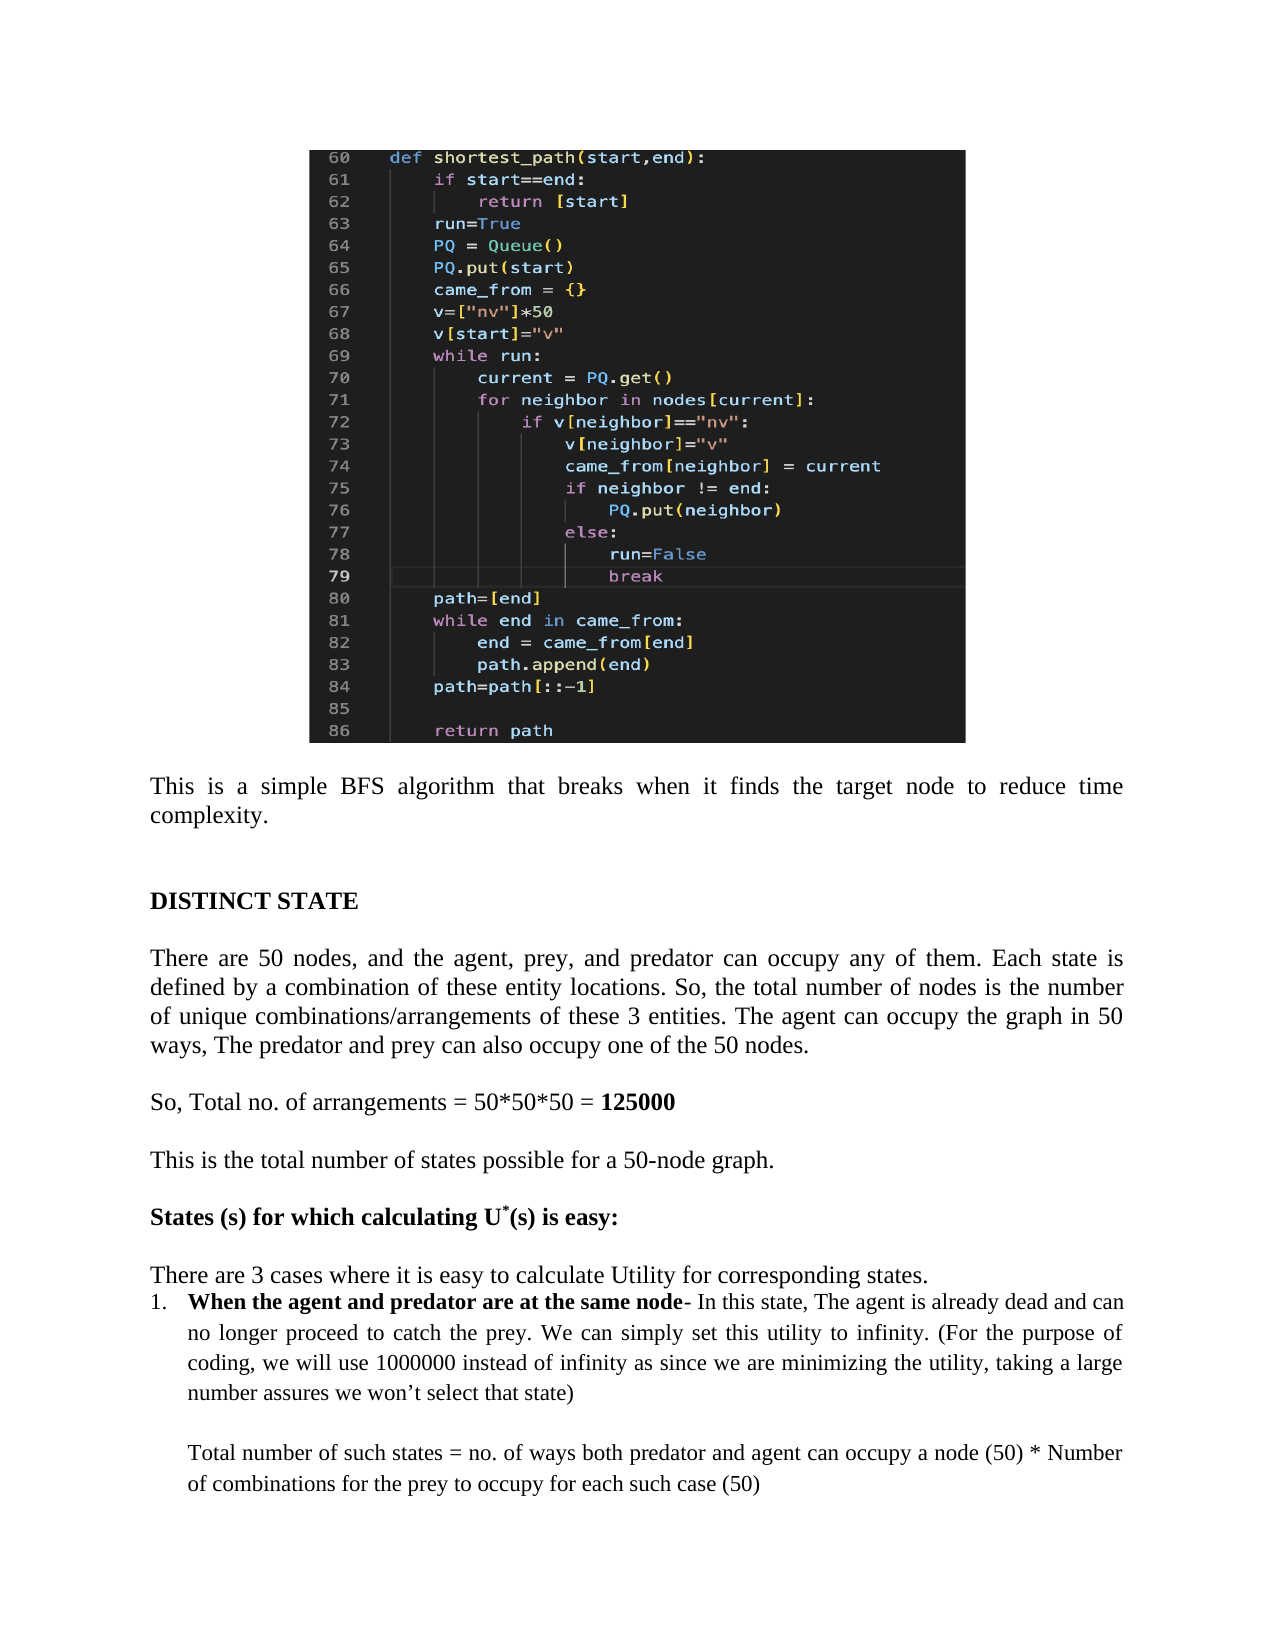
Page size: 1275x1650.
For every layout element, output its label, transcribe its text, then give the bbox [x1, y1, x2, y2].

picture [309, 150, 966, 743]
text This is a simple BFS algorithm that breaks when it finds the target node to reduce time complexity. [150, 771, 1125, 828]
text States (s) for which calculating U*(s) is easy: [150, 1202, 1125, 1231]
text This is the total number of states possible for a 50-node graph. [150, 1145, 1125, 1173]
text There are 3 cases where it is easy to calculate Utility for corresponding states. [150, 1260, 1125, 1288]
list When the agent and predator are at the same node- In this state, The agent is already dead and can no longer proceed to catch the prey. We can simply set this utility to infinity. (For the purpose of coding, we will use 1000000 instead of infinity as since we are minimizing the utility, taking a large number assures we won’t select that state) [150, 1288, 1125, 1405]
list Total number of such states = no. of ways both predator and agent can occupy a node (50) * Number of combinations for the prey to occupy for each such case (50) [187, 1439, 1125, 1496]
text DISTINCT STATE [150, 886, 1125, 915]
text So, Total no. of arrangements = 50*50*50 = 125000 [150, 1087, 1125, 1116]
text There are 50 nodes, and the agent, prey, and predator can occupy any of them. Each state is defined by a combination of these entity locations. So, the total number of nodes is the number of unique combinations/arrangements of these 3 entities. The agent can occupy the graph in 50 ways, The predator and prey can also occupy one of the 50 nodes. [150, 943, 1125, 1058]
